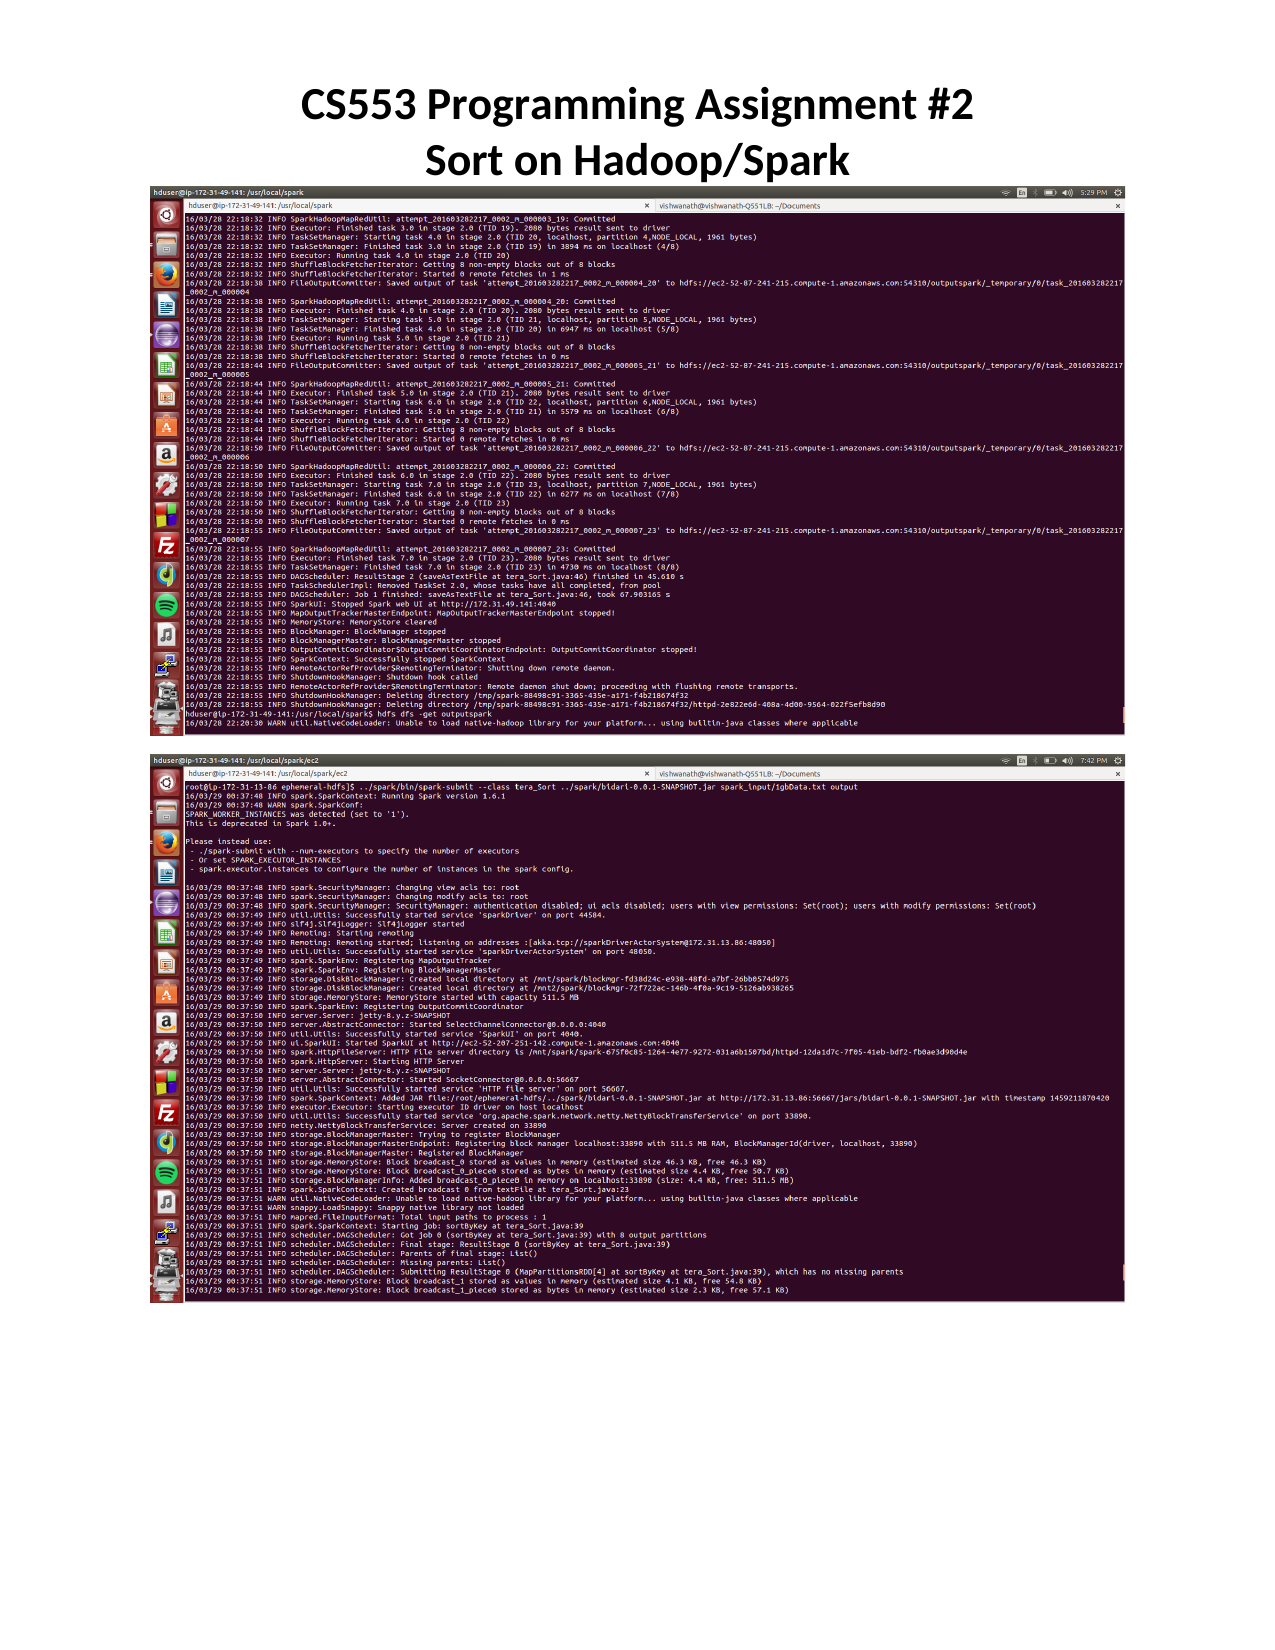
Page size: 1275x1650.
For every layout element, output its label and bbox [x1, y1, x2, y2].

picture [150, 754, 1125, 1303]
picture [150, 186, 1125, 736]
